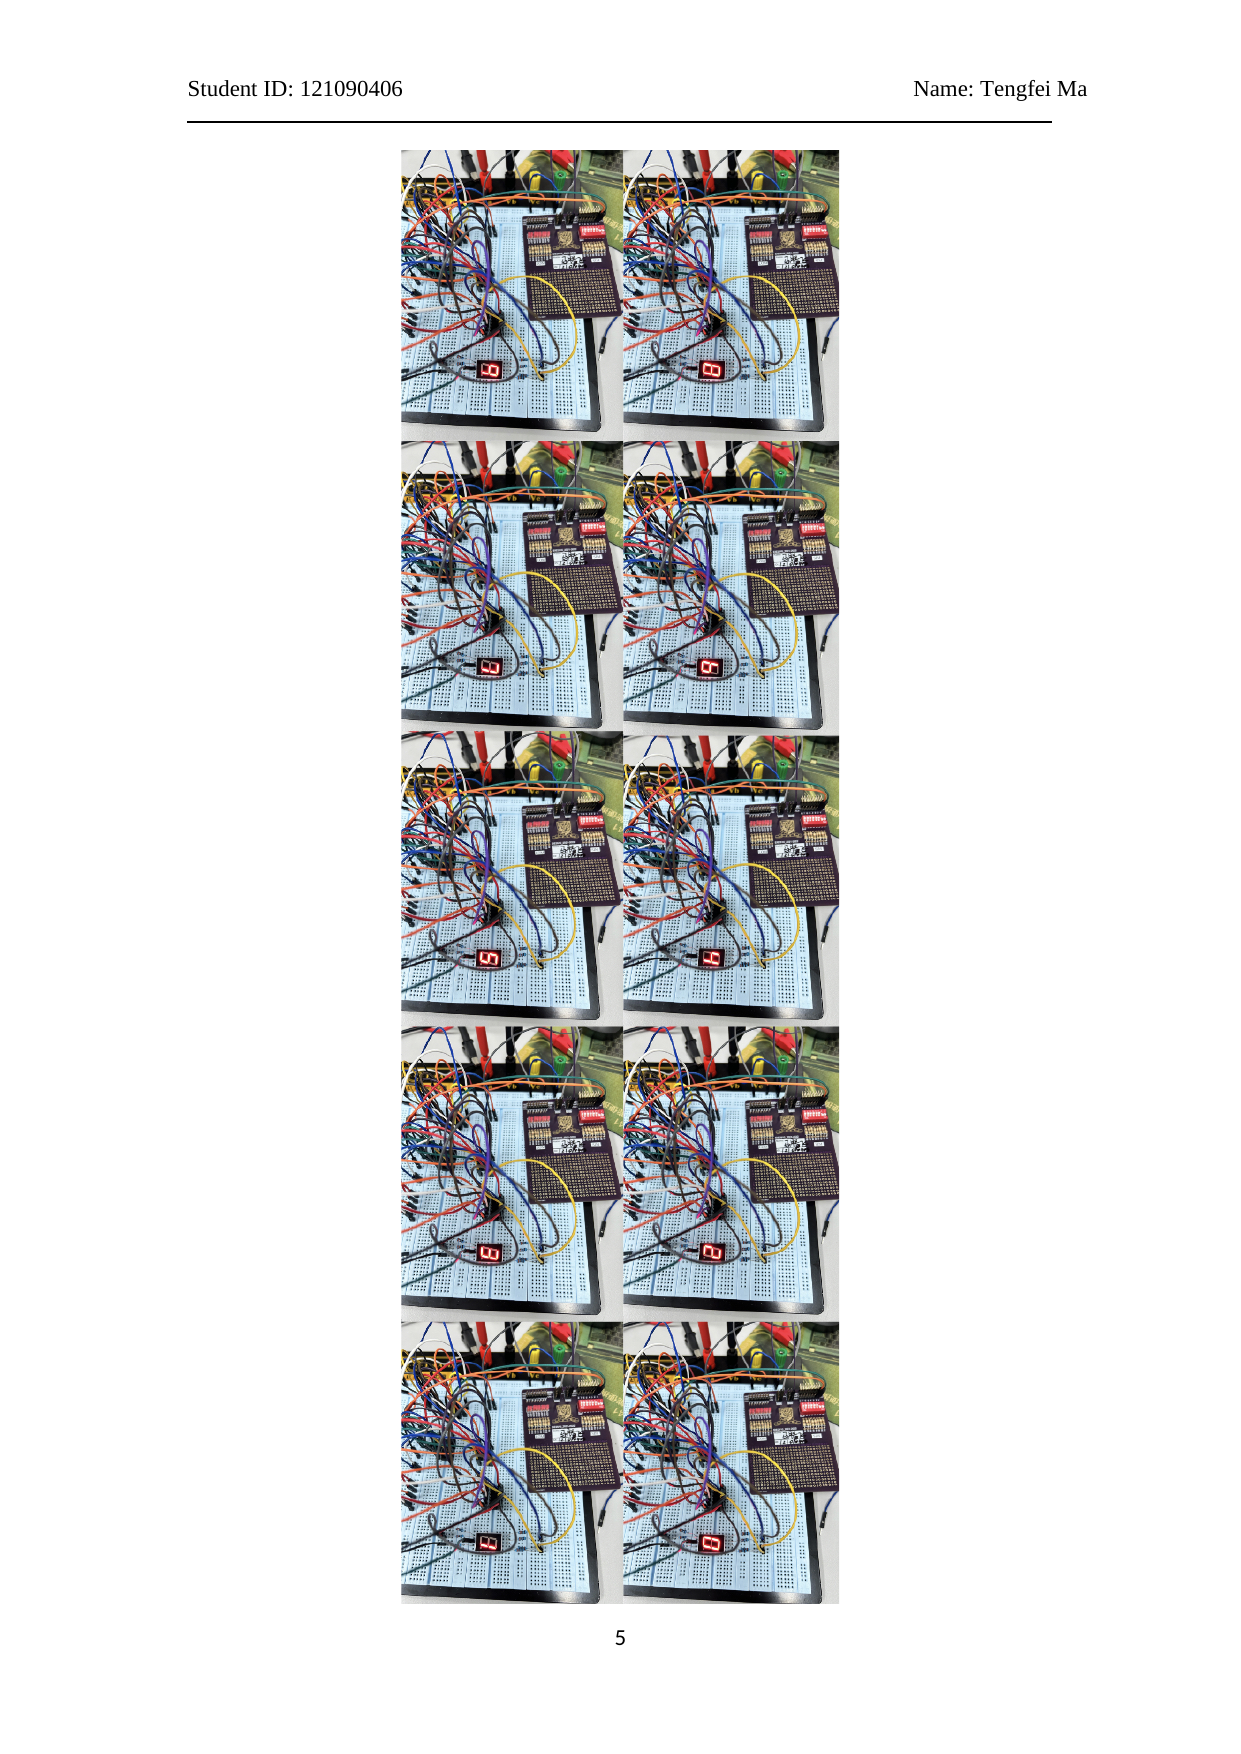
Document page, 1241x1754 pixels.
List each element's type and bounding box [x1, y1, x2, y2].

picture [401, 150, 840, 1604]
